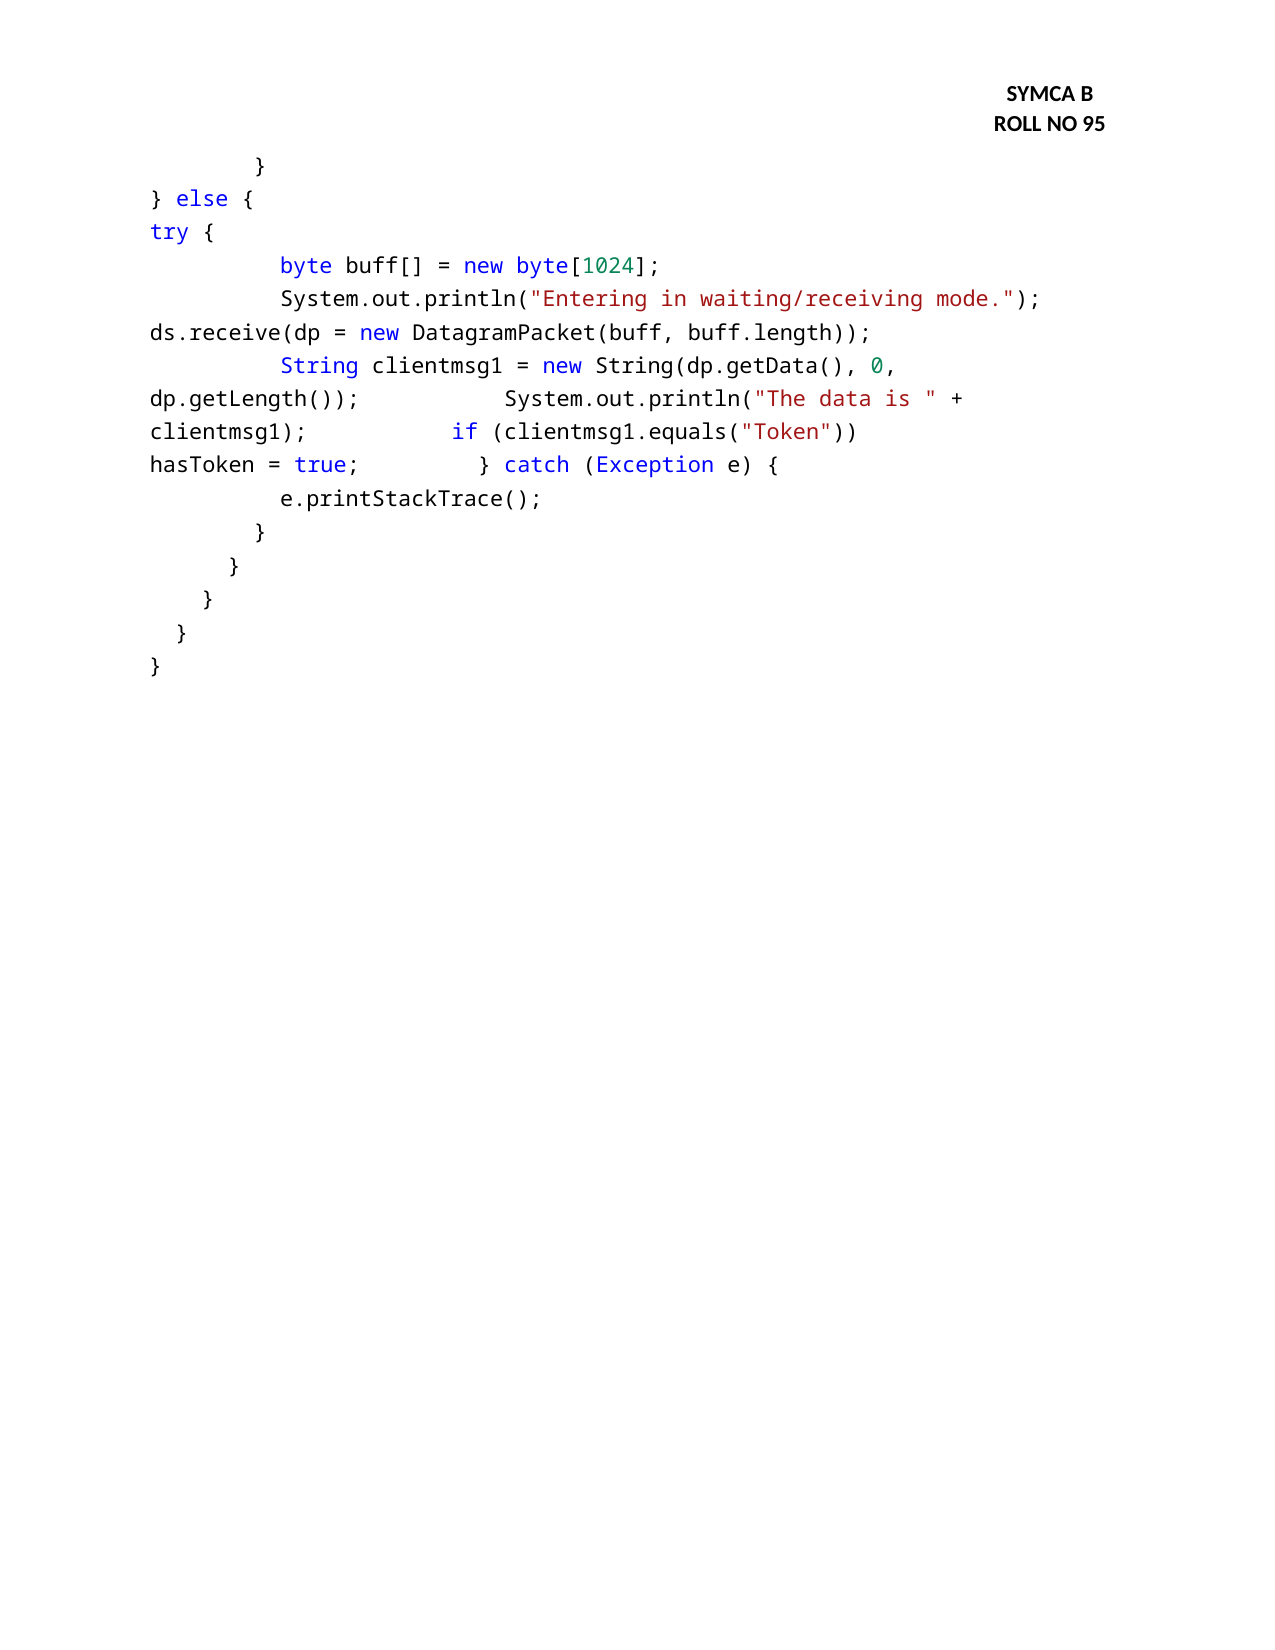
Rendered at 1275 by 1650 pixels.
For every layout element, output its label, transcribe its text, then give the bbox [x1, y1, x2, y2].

text String clientmsg1 = new String(dp.getData(), 0, dp.getLength()); System.out.println("The data is " + clientmsg1); if (clientmsg1.equals("Token")) hasToken = true; } catch (Exception e) { [148, 350, 1039, 479]
text } [148, 516, 1125, 546]
text byte buff[] = new byte[1024]; [148, 250, 1125, 280]
text } [148, 650, 1125, 680]
text } [148, 550, 1125, 579]
text e.printStackTrace(); [148, 483, 1125, 512]
text System.out.println("Entering in waiting/receiving mode."); ds.receive(dp = new DatagramPacket(buff, buff.length)); [148, 283, 1125, 346]
text } [148, 583, 1125, 613]
text } [148, 617, 1125, 647]
text } } else { try { [148, 150, 318, 246]
